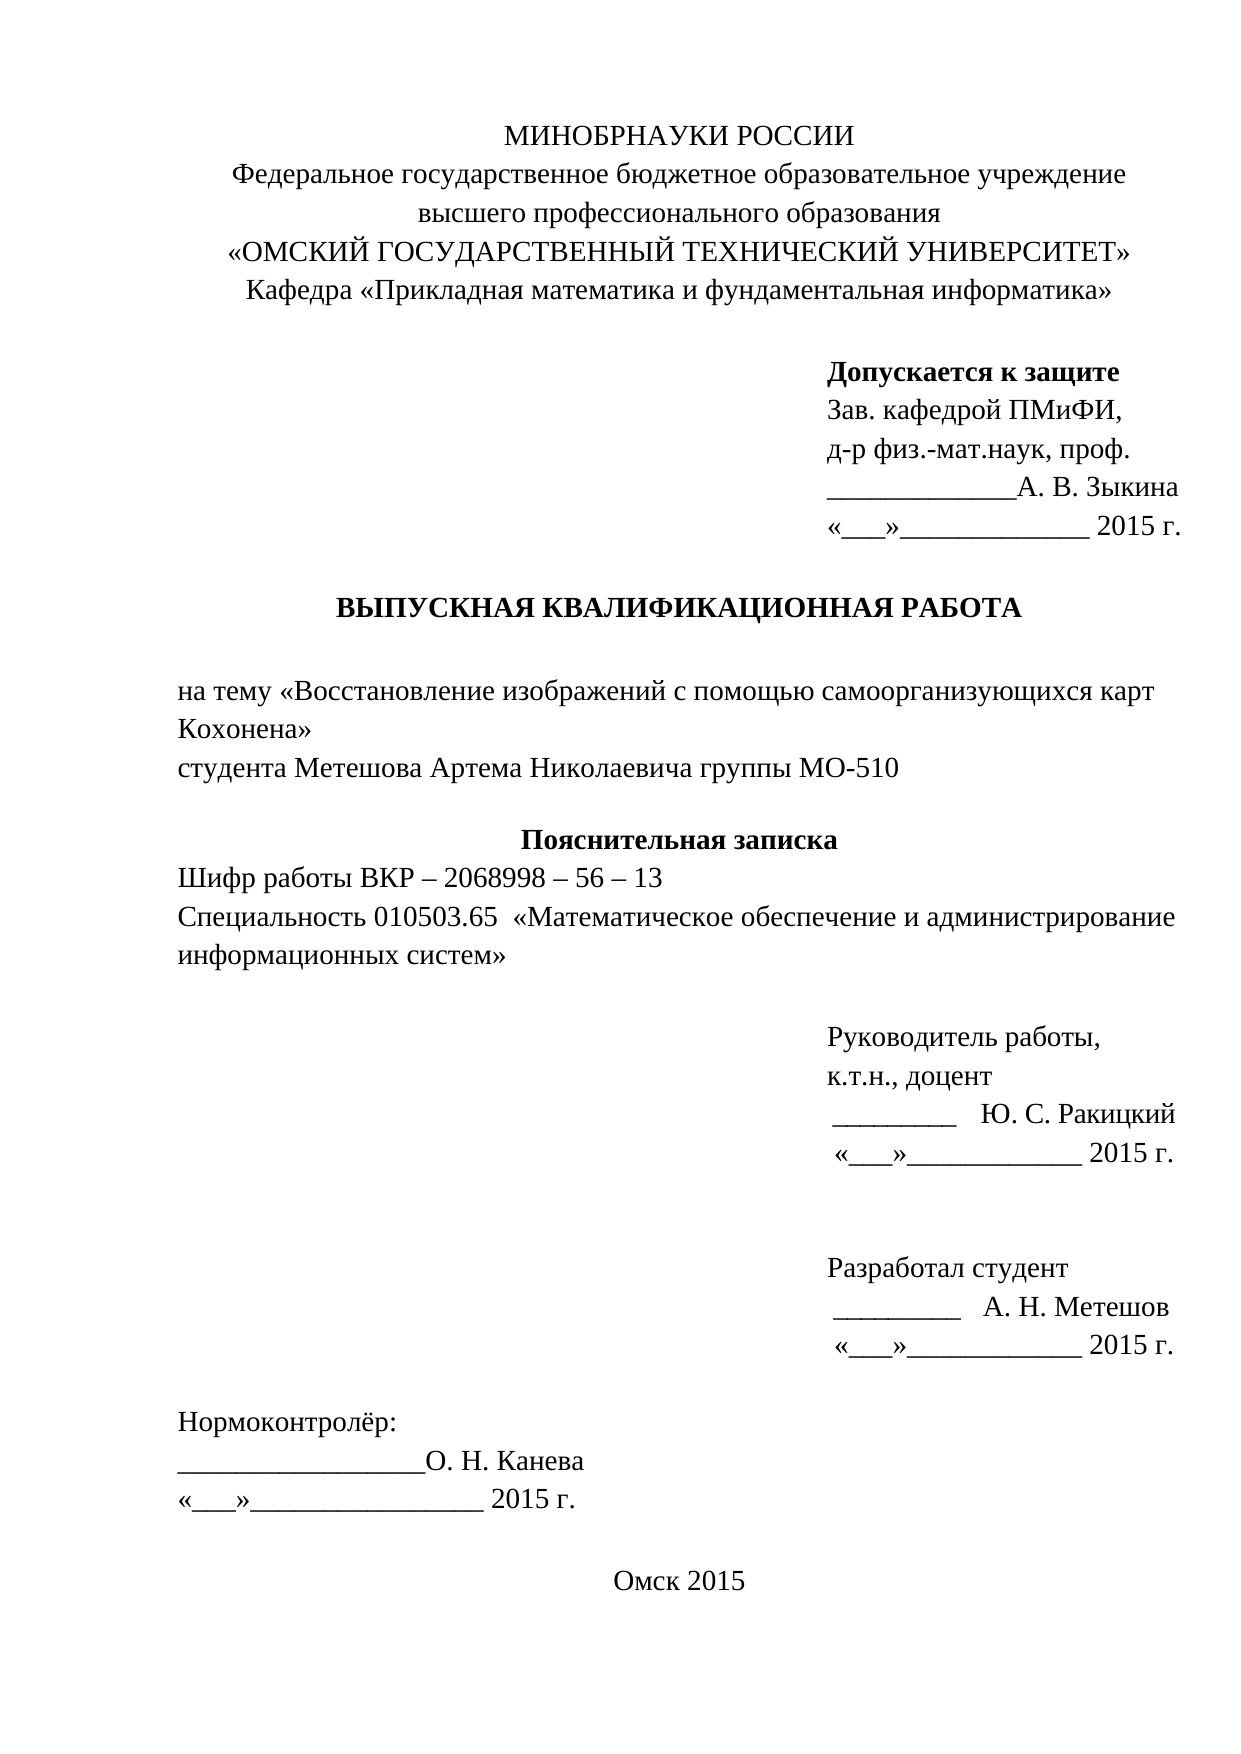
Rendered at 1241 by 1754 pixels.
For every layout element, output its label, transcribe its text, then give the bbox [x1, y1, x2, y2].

text Нормоконтролёр: [177, 1404, 1181, 1438]
text Зав. кафедрой ПМиФИ, [177, 392, 1184, 426]
text д-р физ.-мат.наук, проф. [177, 431, 1184, 464]
text на тему «Восстановление изображений с помощью самоорганизующихся карт Кохонена» [177, 673, 1181, 745]
text «ОМСКИЙ ГОСУДАРСТВЕННЫЙ ТЕХНИЧЕСКИЙ УНИВЕРСИТЕТ» [177, 234, 1181, 267]
text Федеральное государственное бюджетное образовательное учреждение [177, 157, 1181, 190]
text МИНОБРНАУКИ РОССИИ [177, 118, 1181, 152]
text Допускается к защите [177, 354, 1184, 387]
text студента Метешова Артема Николаевича группы МО-510 [177, 750, 1181, 784]
text Кафедра «Прикладная математика и фундаментальная информатика» [177, 272, 1181, 306]
text _________________О. Н. Канева [177, 1443, 1181, 1477]
text Разработал студент [177, 1250, 1181, 1284]
text ВЫПУСКНАЯ КВАЛИФИКАЦИОННАЯ РАБОТА [177, 590, 1181, 623]
text _________ А. Н. Метешов [177, 1289, 1181, 1322]
text «___»____________ 2015 г. [177, 1135, 1181, 1168]
text Специальность 010503.65 «Математическое обеспечение и администрирование информационных систем» [177, 899, 1181, 971]
text _________ Ю. С. Ракицкий [177, 1096, 1181, 1130]
text «___»________________ 2015 г. [177, 1482, 1181, 1515]
text «___»_____________ 2015 г. [177, 508, 1184, 542]
text Руководитель работы, [177, 1019, 1181, 1053]
text Пояснительная записка [177, 822, 1181, 855]
text к.т.н., доцент [177, 1058, 1184, 1091]
text Омск 2015 [177, 1563, 1181, 1597]
text высшего профессионального образования [177, 195, 1181, 229]
text Шифр работы ВКР – 2068998 – 56 – 13 [177, 860, 1181, 894]
text _____________А. В. Зыкина [177, 469, 1184, 503]
text «___»____________ 2015 г. [177, 1327, 1181, 1361]
